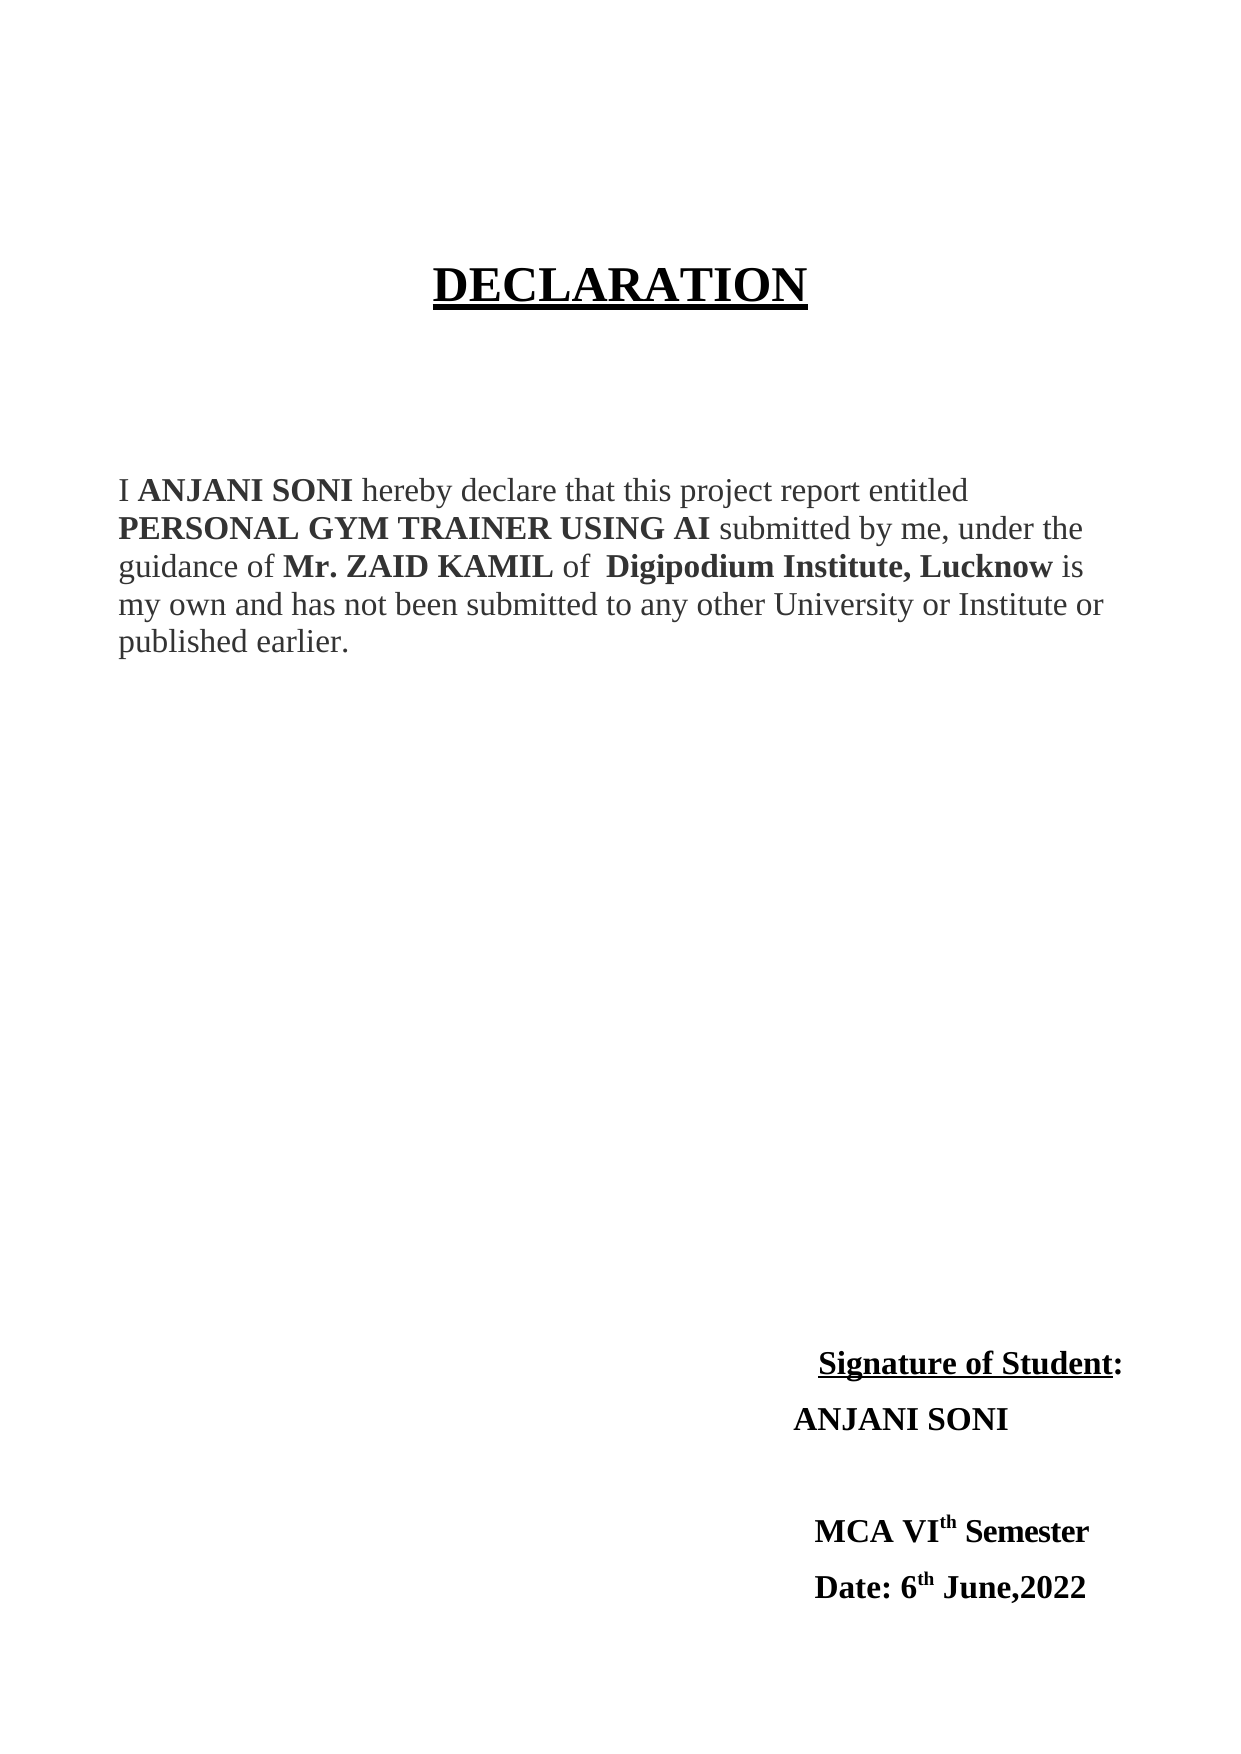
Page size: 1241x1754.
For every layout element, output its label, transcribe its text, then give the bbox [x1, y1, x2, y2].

subtitle ANJANI SONI [118, 1399, 1124, 1437]
subtitle Signature of Student: [118, 1343, 1124, 1381]
text MCA VIth Semester Date: 6th June,2022 [814, 1511, 1122, 1605]
subtitle DECLARATION [205, 255, 1034, 312]
text I ANJANI SONI hereby declare that this project report entitled PERSONAL GYM TRAINER USING AI submitted by me, under the guidance of Mr. ZAID KAMIL of Digipodium Institute, Lucknow is my own and has not been submitted to any other University or Institute or published earlier. [118, 472, 1116, 660]
